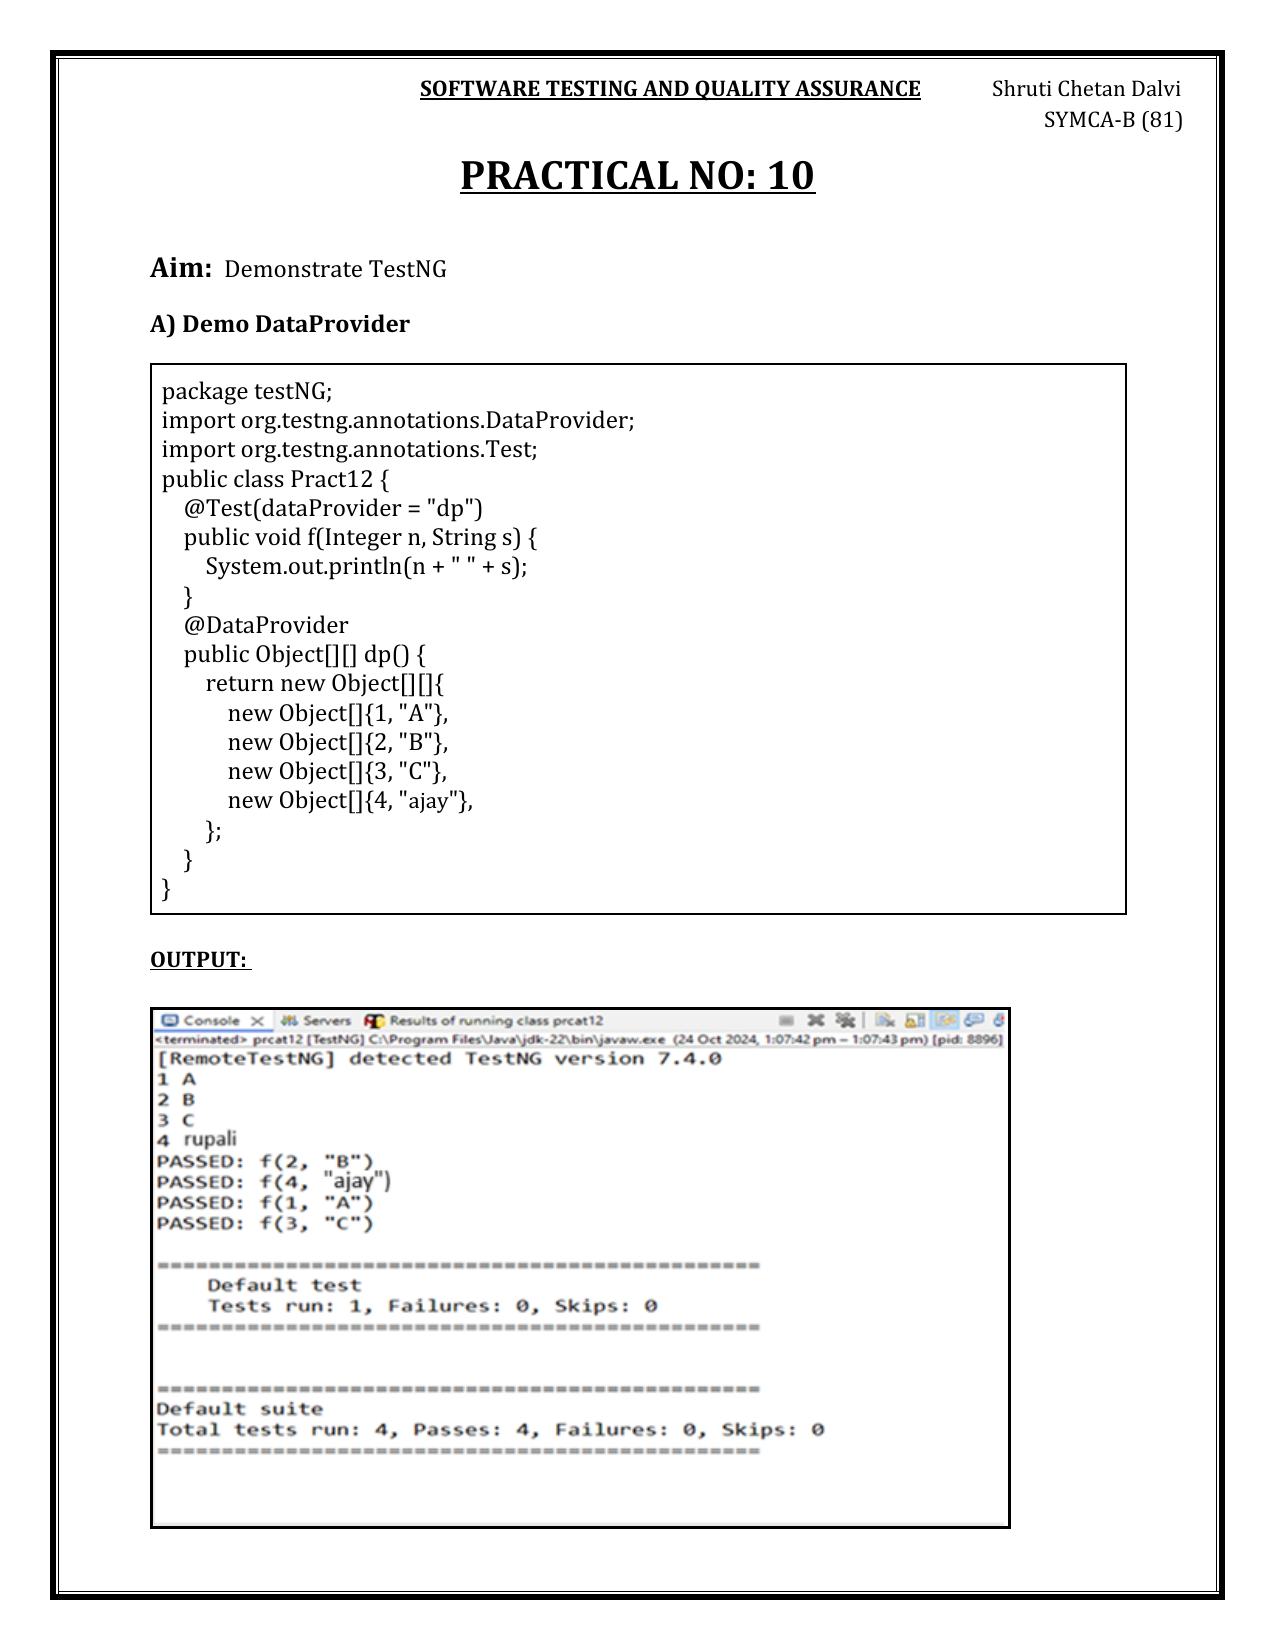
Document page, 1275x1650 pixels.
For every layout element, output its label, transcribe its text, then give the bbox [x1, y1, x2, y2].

text OUTPUT: [150, 946, 1125, 972]
text Aim: Demonstrate TestNG [150, 249, 1125, 284]
subtitle PRACTICAL NO: 10 [150, 150, 1125, 199]
text A) Demo DataProvider [150, 309, 1125, 338]
table_header package testNG; import org.testng.annotations.DataProvider; import org.testng.annotations.Test; public class Pract12 { @Test(dataProvider = "dp") public void f(Integer n, String s) { System.out.println(n + " " + s); } @DataProvider public Object[][] dp() { return new Object[][]{ new Object[]{1, "A"}, new Object[]{2, "B"}, new Object[]{3, "C"}, new Object[]{4, "ajay"}, }; } } [152, 365, 1125, 913]
picture [153, 1010, 1008, 1526]
